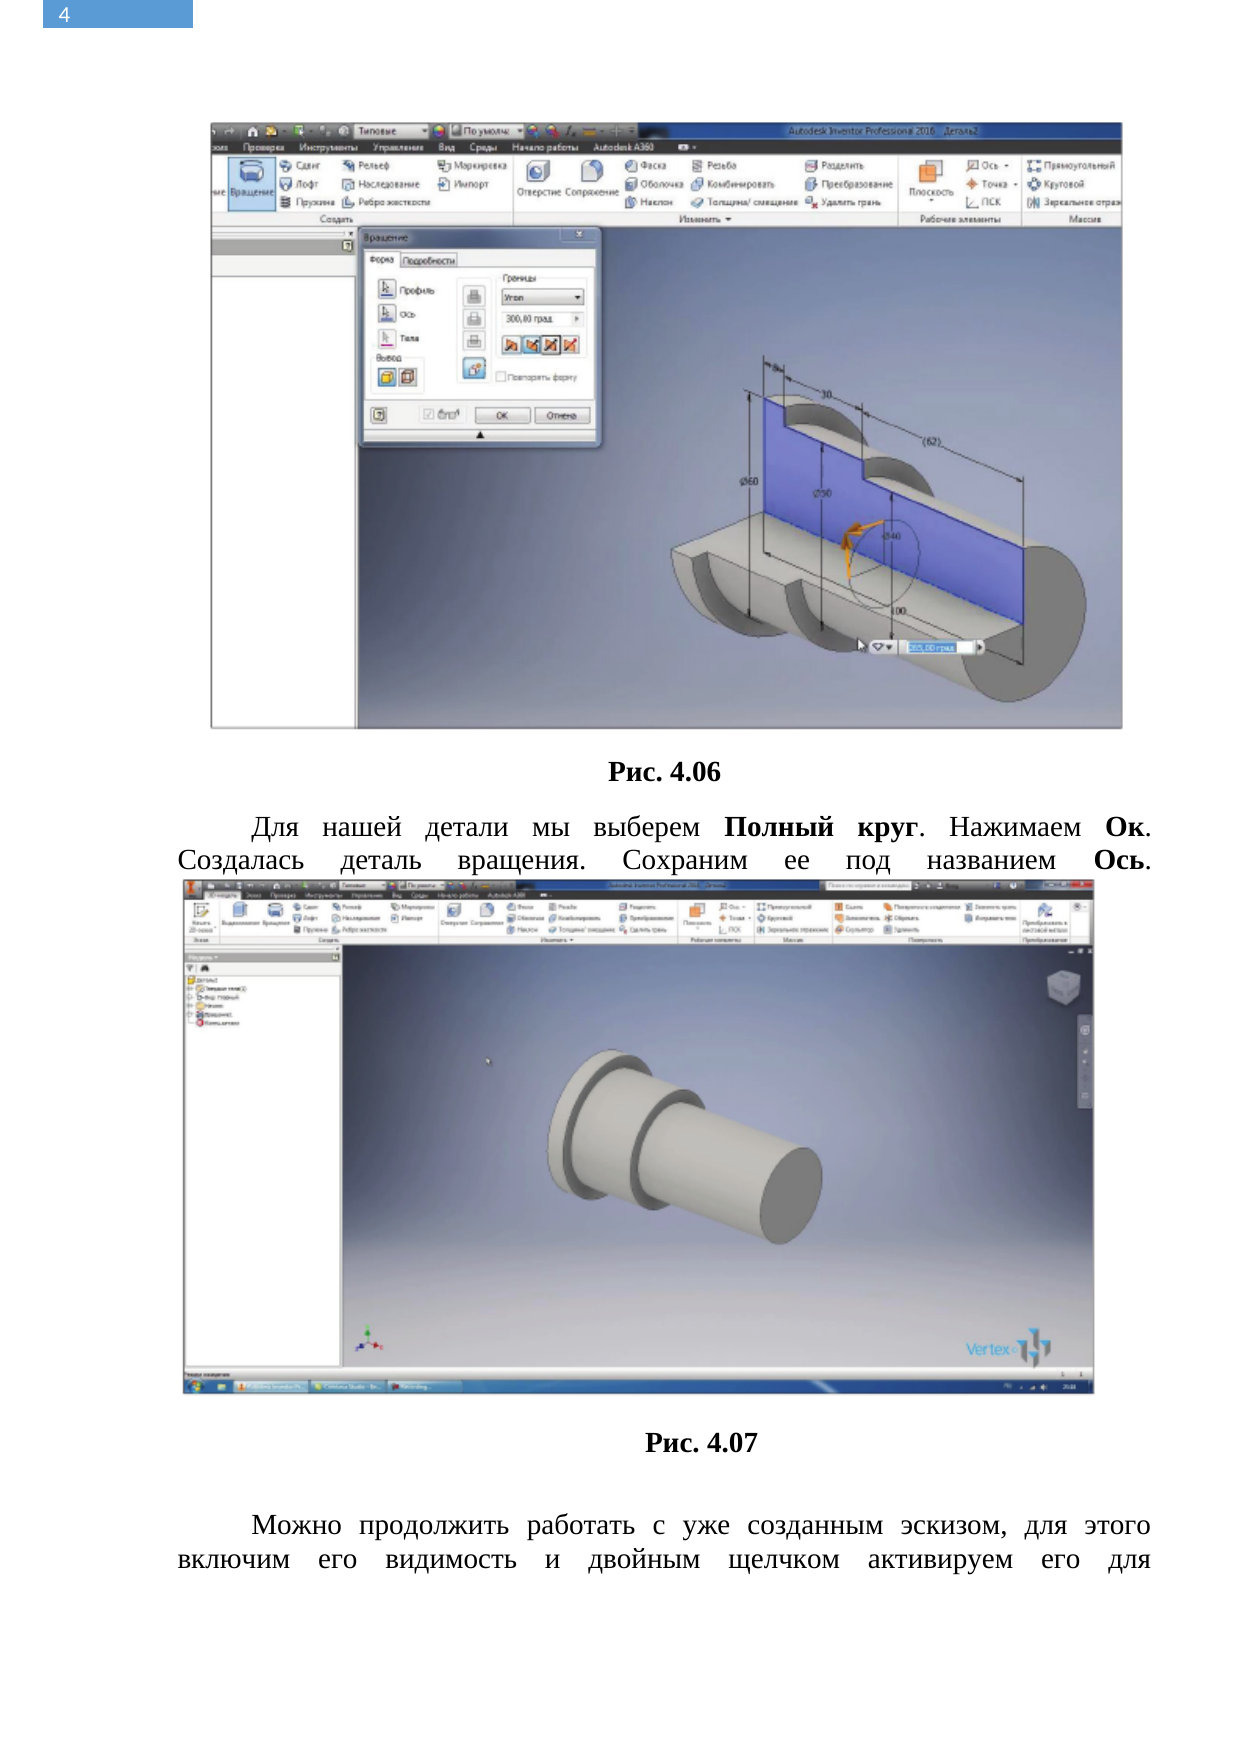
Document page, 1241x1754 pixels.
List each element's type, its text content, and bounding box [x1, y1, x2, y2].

text Рис. 4.07 [177, 1425, 1152, 1487]
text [177, 1507, 1152, 1574]
text Рис. 4.06 [177, 754, 1152, 788]
picture [203, 118, 1126, 734]
picture [177, 876, 1104, 1405]
